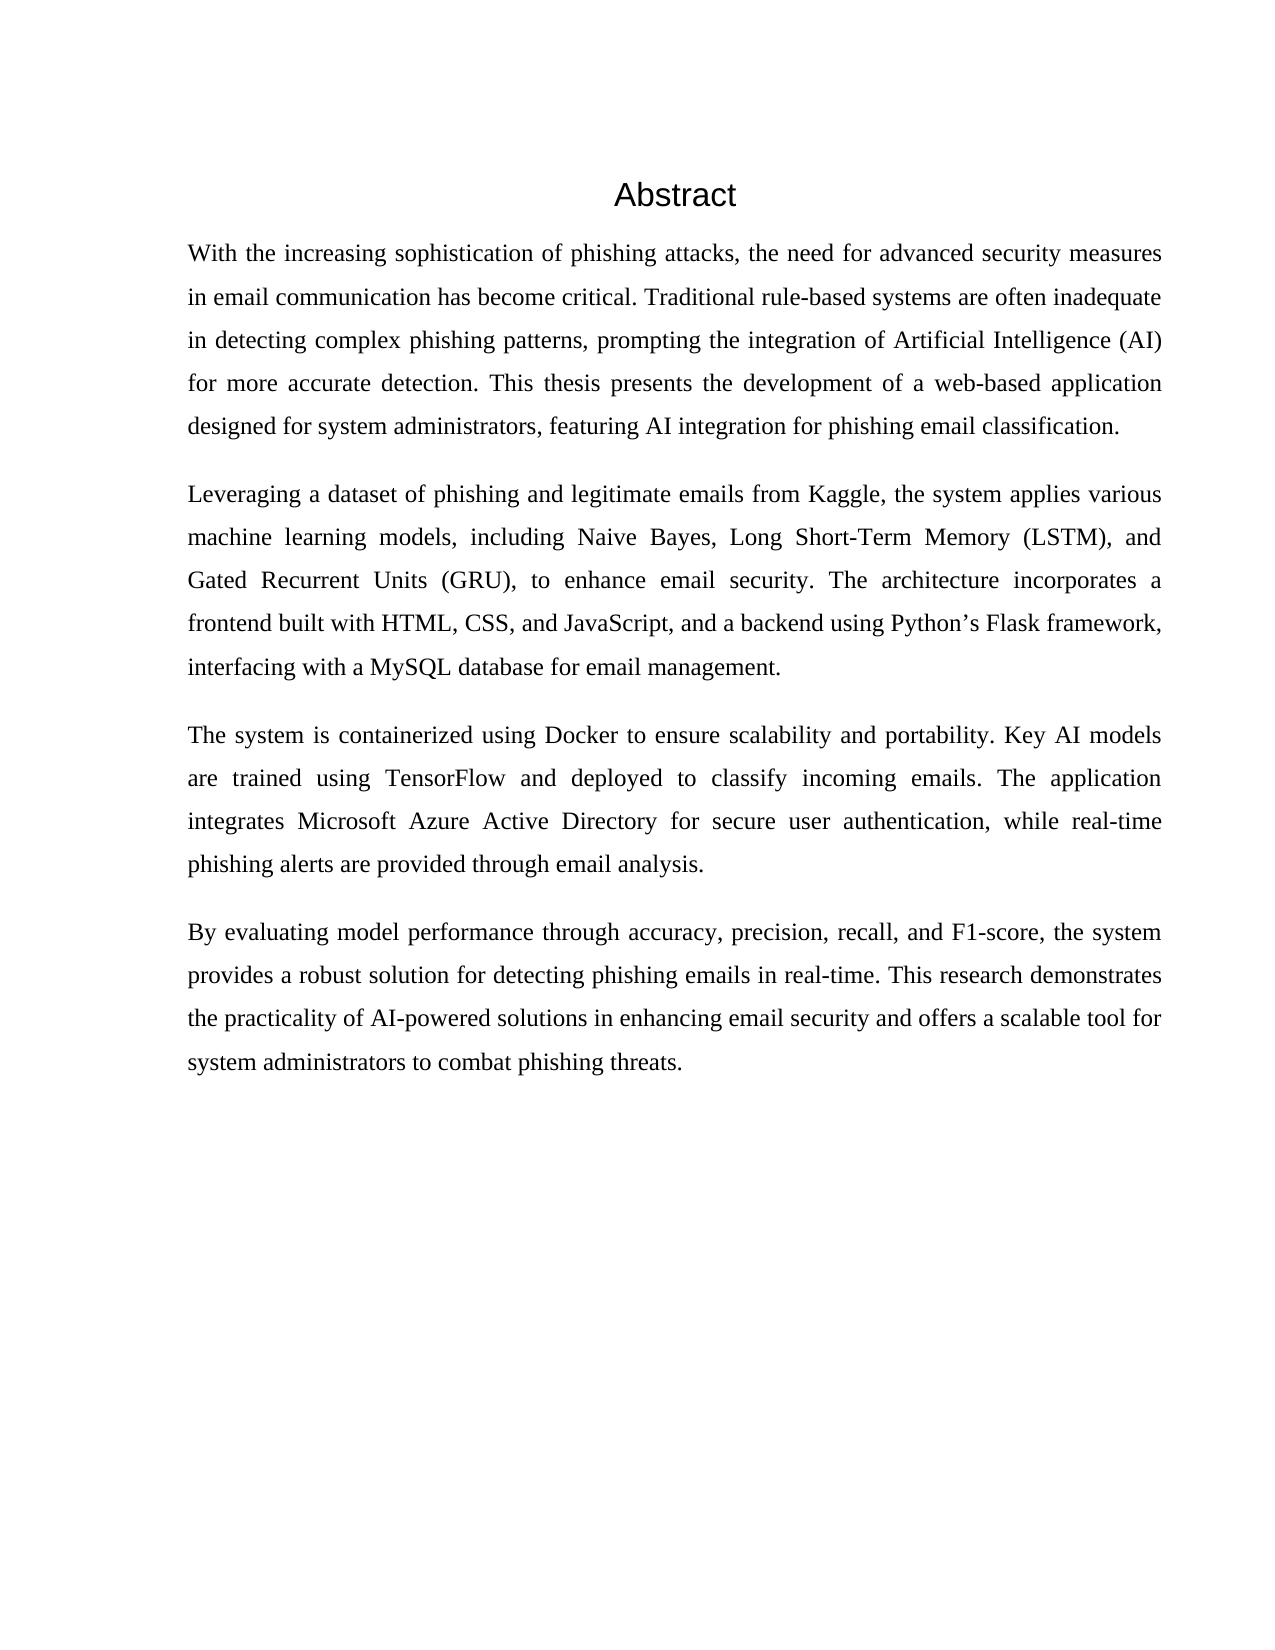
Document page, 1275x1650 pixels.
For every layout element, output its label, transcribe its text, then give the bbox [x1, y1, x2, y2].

text Abstract [187, 175, 1163, 213]
text By evaluating model performance through accuracy, precision, recall, and F1-score, the system provides a robust solution for detecting phishing emails in real-time. This research demonstrates the practicality of AI-powered solutions in enhancing email security and offers a scalable tool for system administrators to combat phishing threats. [187, 917, 1163, 1075]
text With the increasing sophistication of phishing attacks, the need for advanced security measures in email communication has become critical. Traditional rule-based systems are often inadequate in detecting complex phishing patterns, prompting the integration of Artificial Intelligence (AI) for more accurate detection. This thesis presents the development of a web-based application designed for system administrators, featuring AI integration for phishing email classification. [187, 238, 1163, 440]
text The system is containerized using Docker to ensure scalability and portability. Key AI models are trained using TensorFlow and deployed to classify incoming emails. The application integrates Microsoft Azure Active Directory for secure user authentication, while real-time phishing alerts are provided through email analysis. [187, 720, 1163, 878]
text Leveraging a dataset of phishing and legitimate emails from Kaggle, the system applies various machine learning models, including Naive Bayes, Long Short-Term Memory (LSTM), and Gated Recurrent Units (GRU), to enhance email security. The architecture incorporates a frontend built with HTML, CSS, and JavaScript, and a backend using Python’s Flask framework, interfacing with a MySQL database for email management. [187, 479, 1163, 680]
